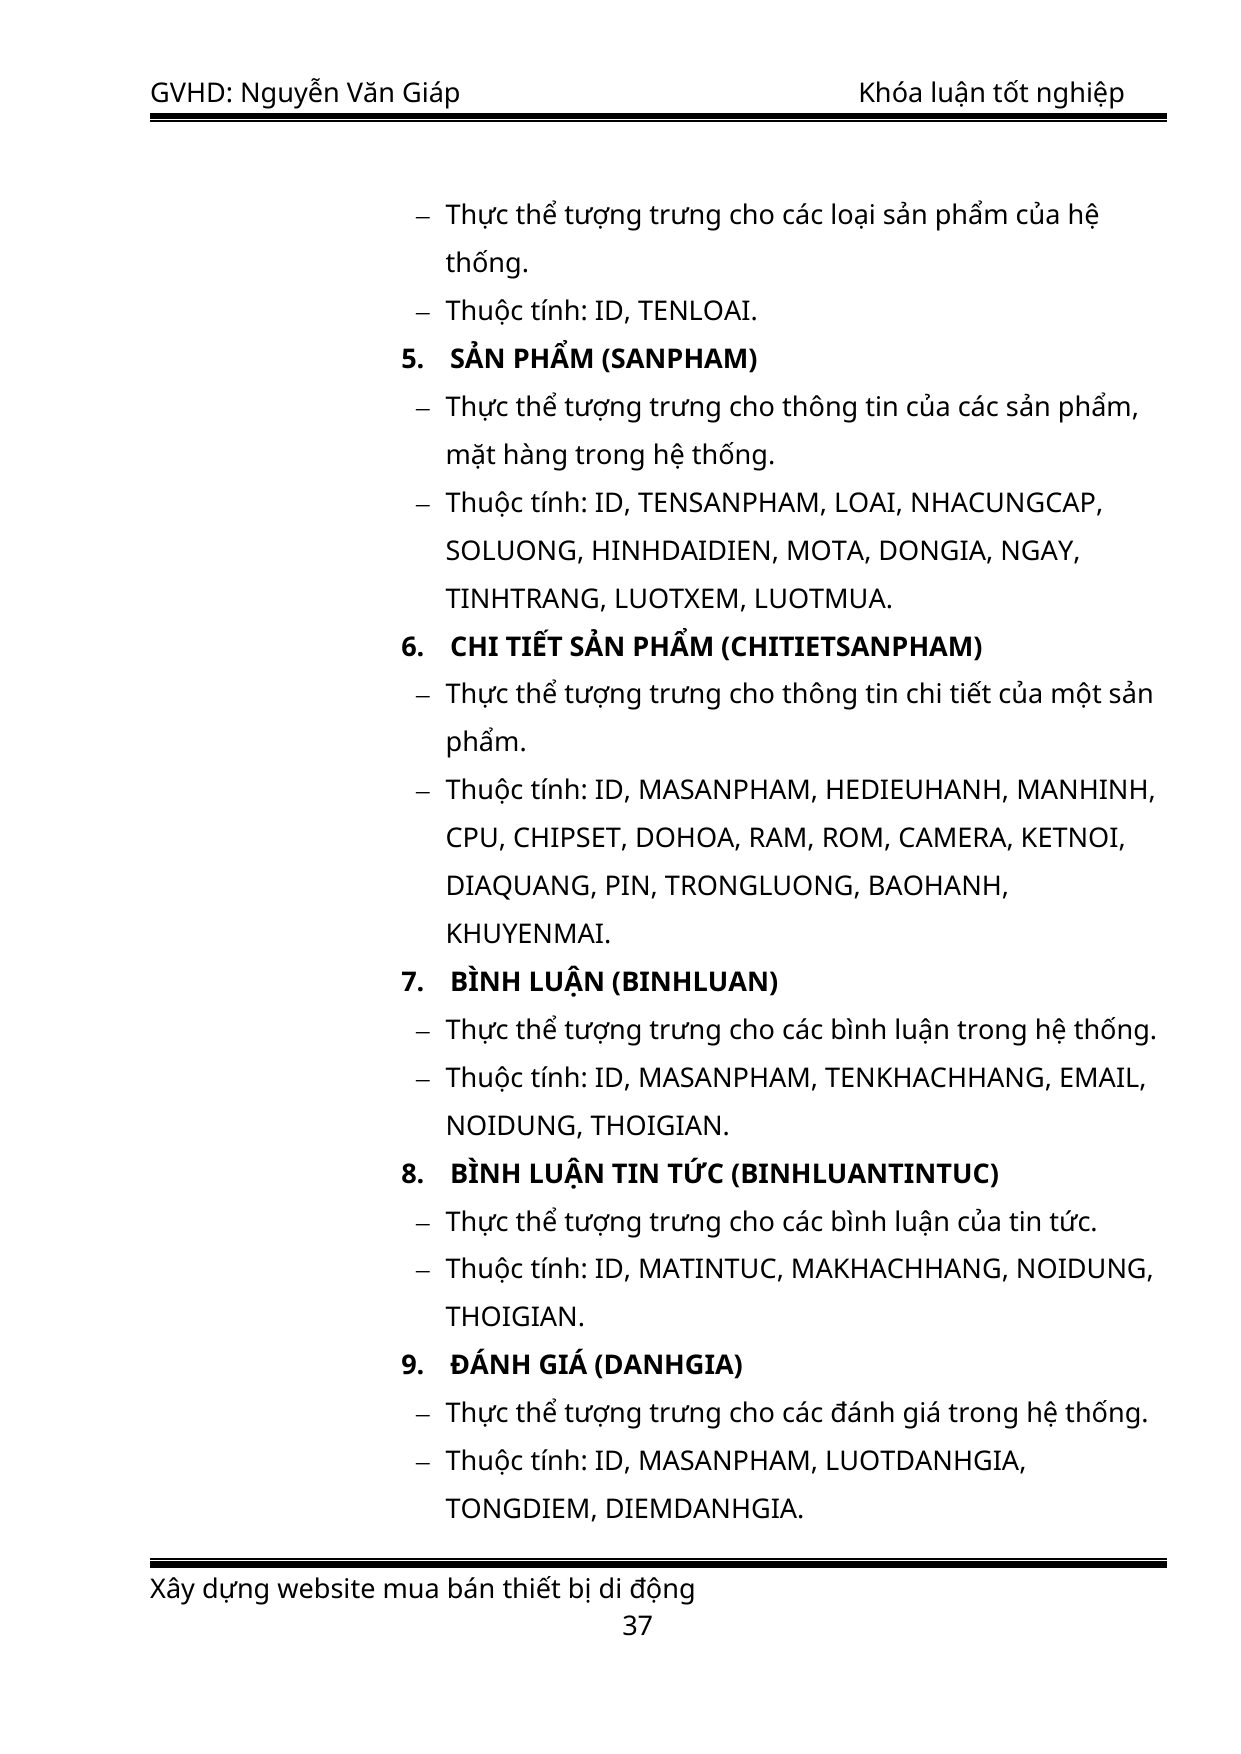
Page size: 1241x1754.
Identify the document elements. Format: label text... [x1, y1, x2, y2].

list Thuộc tính: ID, TENLOAI. [416, 292, 1167, 328]
list Thực thể tượng trưng cho các bình luận trong hệ thống. [416, 1010, 1167, 1047]
list SẢN PHẨM (SANPHAM) [224, 339, 1167, 376]
list Thuộc tính: ID, MASANPHAM, TENKHACHHANG, EMAIL, NOIDUNG, THOIGIAN. [416, 1058, 1167, 1143]
list Thuộc tính: ID, MATINTUC, MAKHACHHANG, NOIDUNG, THOIGIAN. [416, 1250, 1167, 1335]
list BÌNH LUẬN TIN TỨC (BINHLUANTINTUC) [224, 1154, 1167, 1191]
list Thực thể tượng trưng cho các loại sản phẩm của hệ thống. [416, 196, 1167, 281]
list Thuộc tính: ID, TENSANPHAM, LOAI, NHACUNGCAP, SOLUONG, HINHDAIDIEN, MOTA, DONGIA, NGAY, TINHTRANG, LUOTXEM, LUOTMUA. [416, 483, 1167, 616]
list Thực thể tượng trưng cho thông tin của các sản phẩm, mặt hàng trong hệ thống. [416, 387, 1167, 472]
list Thực thể tượng trưng cho các đánh giá trong hệ thống. [416, 1394, 1167, 1431]
list Thực thể tượng trưng cho thông tin chi tiết của một sản phẩm. [416, 675, 1167, 760]
list Thực thể tượng trưng cho các bình luận của tin tức. [416, 1202, 1167, 1239]
list CHI TIẾT SẢN PHẨM (CHITIETSANPHAM) [224, 627, 1167, 664]
list Thuộc tính: ID, MASANPHAM, HEDIEUHANH, MANHINH, CPU, CHIPSET, DOHOA, RAM, ROM, CAMERA, KETNOI, DIAQUANG, PIN, TRONGLUONG, BAOHANH, KHUYENMAI. [416, 771, 1167, 951]
list ĐÁNH GIÁ (DANHGIA) [224, 1346, 1167, 1383]
list Thuộc tính: ID, MASANPHAM, LUOTDANHGIA, TONGDIEM, DIEMDANHGIA. [416, 1442, 1167, 1526]
list BÌNH LUẬN (BINHLUAN) [224, 962, 1167, 999]
